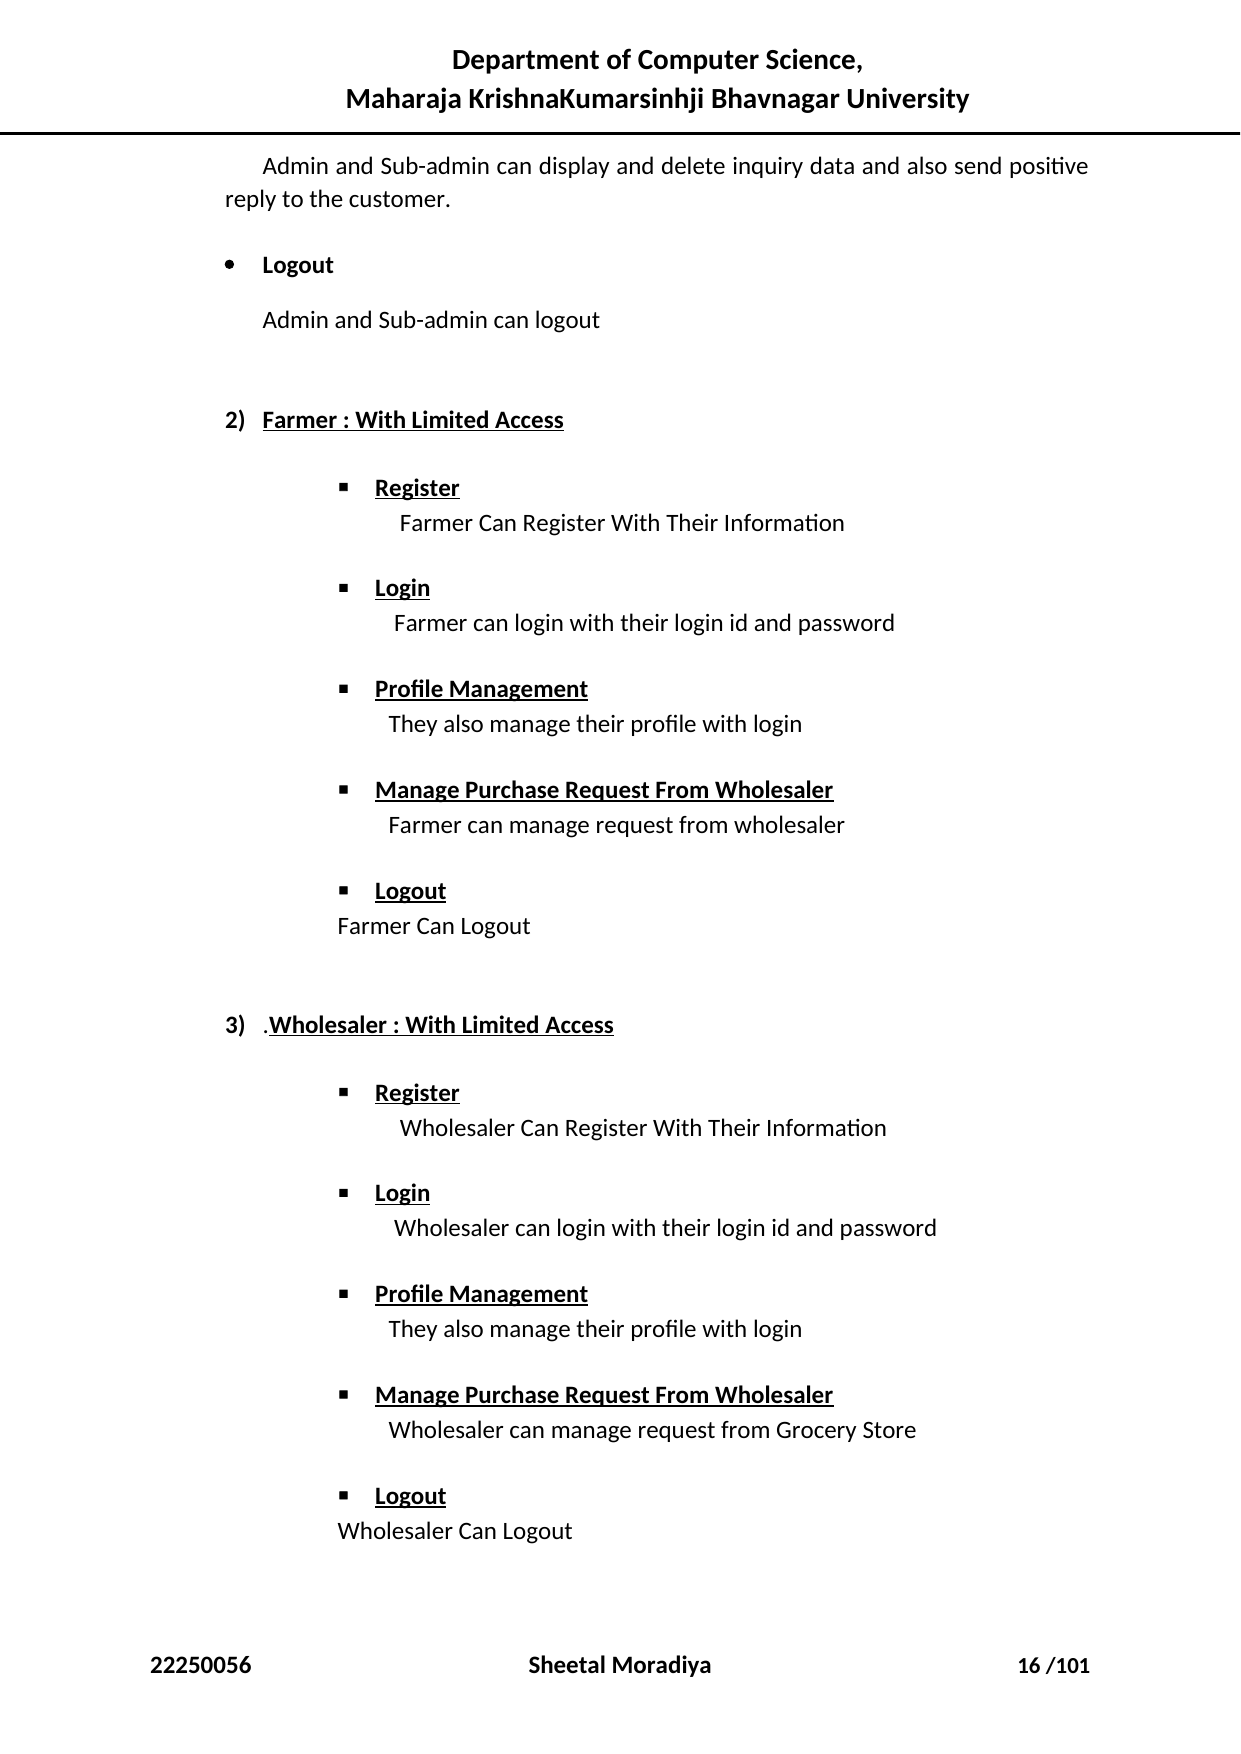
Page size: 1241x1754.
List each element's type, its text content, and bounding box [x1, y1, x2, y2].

text Farmer can login with their login id and password [337, 607, 1090, 638]
text They also manage their profile with login [337, 1313, 1090, 1344]
list Login [337, 572, 1090, 603]
list .Wholesaler : With Limited Access [225, 1009, 1090, 1039]
list Logout [225, 249, 1090, 279]
text Farmer Can Logout [337, 910, 1090, 941]
text Farmer can manage request from wholesaler [337, 809, 1090, 840]
list Logout [337, 1480, 1090, 1511]
list Register [337, 1077, 1090, 1107]
list Logout [337, 875, 1090, 906]
text Wholesaler Can Logout [337, 1515, 1090, 1546]
list Manage Purchase Request From Wholesaler [337, 774, 1090, 805]
list Register [337, 472, 1090, 502]
list Profile Management [337, 1278, 1090, 1309]
list Profile Management [337, 673, 1090, 704]
list Manage Purchase Request From Wholesaler [337, 1379, 1090, 1410]
text Wholesaler can manage request from Grocery Store [337, 1414, 1090, 1445]
text Admin and Sub-admin can logout [187, 304, 1090, 335]
text Wholesaler Can Register With Their Information [337, 1112, 1090, 1142]
list Admin and Sub-admin can display and delete inquiry data and also send positive reply to the customer. [225, 150, 1090, 213]
text Farmer Can Register With Their Information [337, 507, 1090, 537]
text They also manage their profile with login [337, 708, 1090, 739]
list Login [337, 1177, 1090, 1208]
list Farmer : With Limited Access [225, 404, 1090, 434]
text Wholesaler can login with their login id and password [337, 1212, 1090, 1243]
